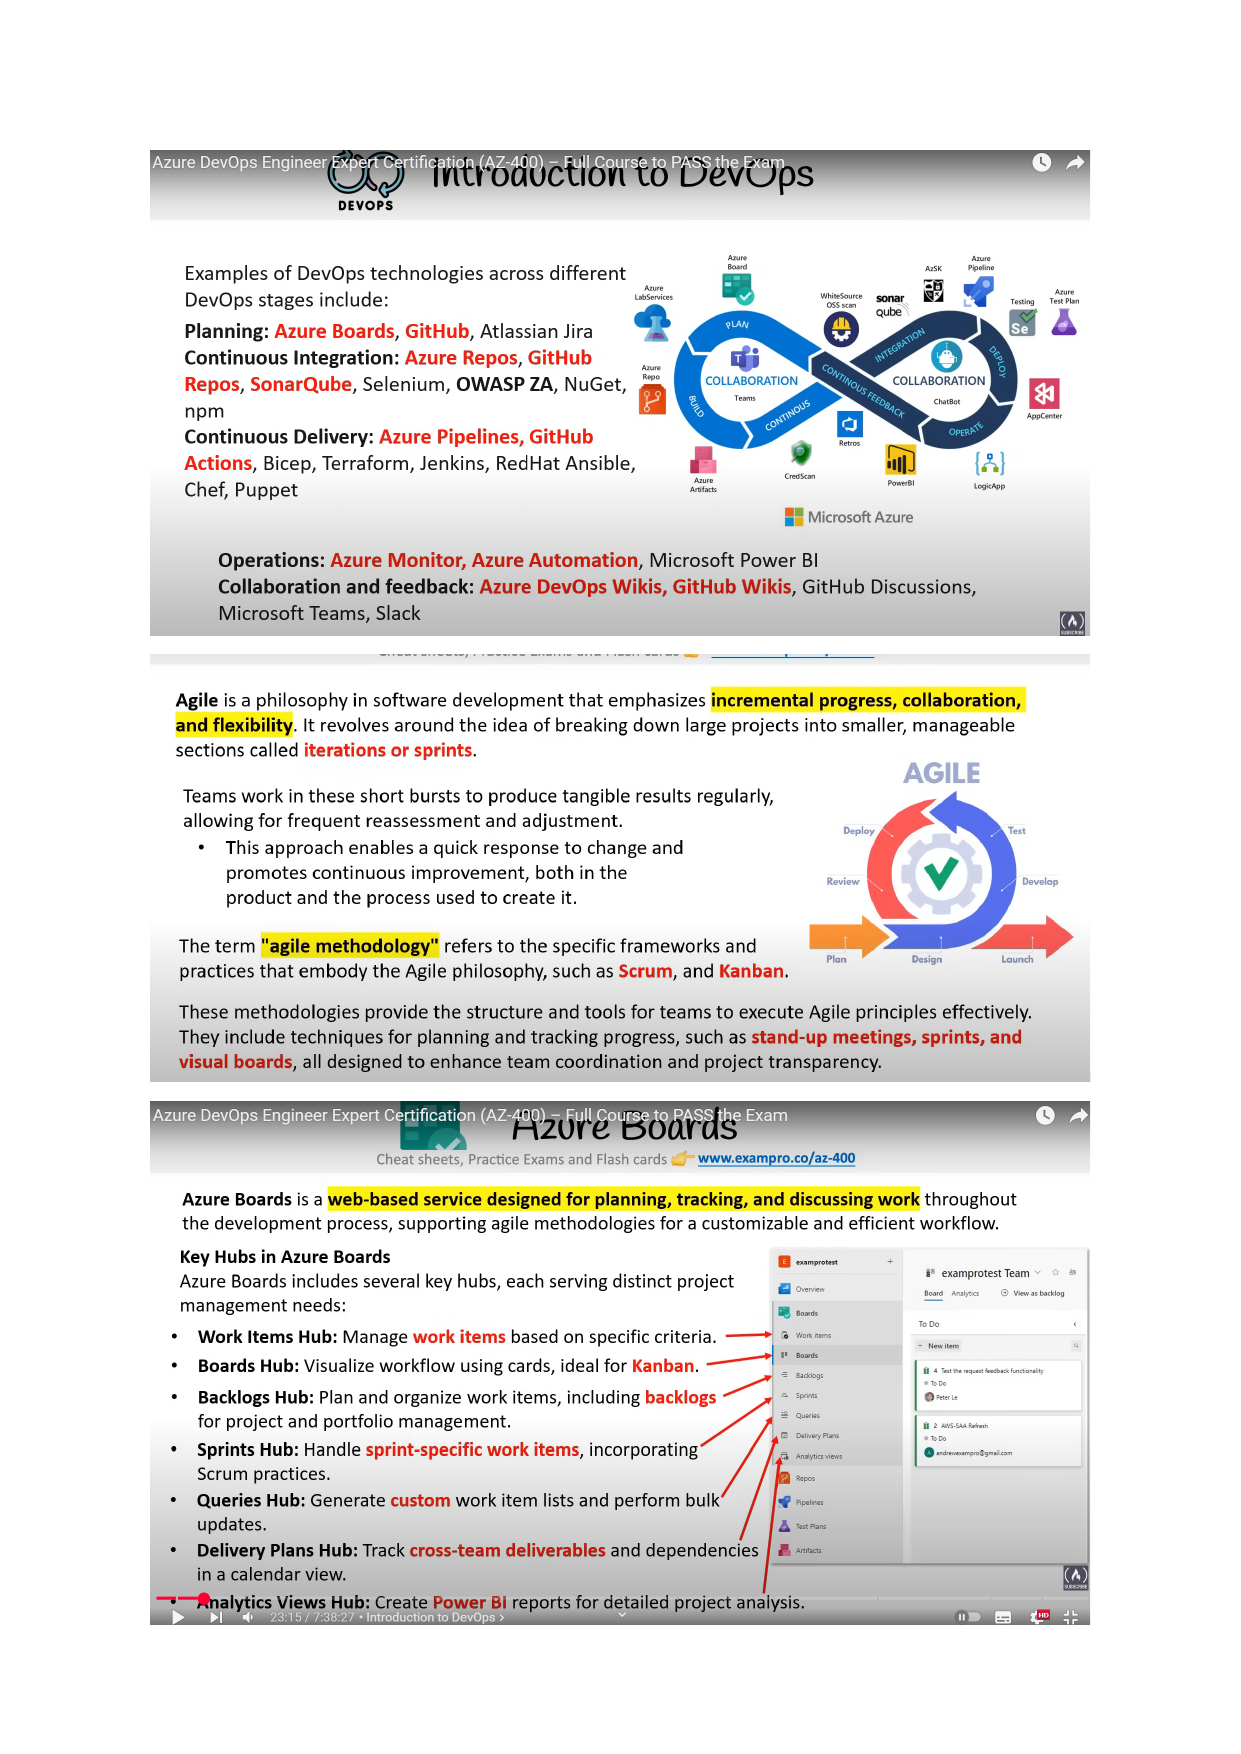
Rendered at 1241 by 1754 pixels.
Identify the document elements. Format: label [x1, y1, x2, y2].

picture [150, 1101, 1091, 1625]
picture [150, 150, 1091, 636]
picture [150, 654, 1091, 1082]
